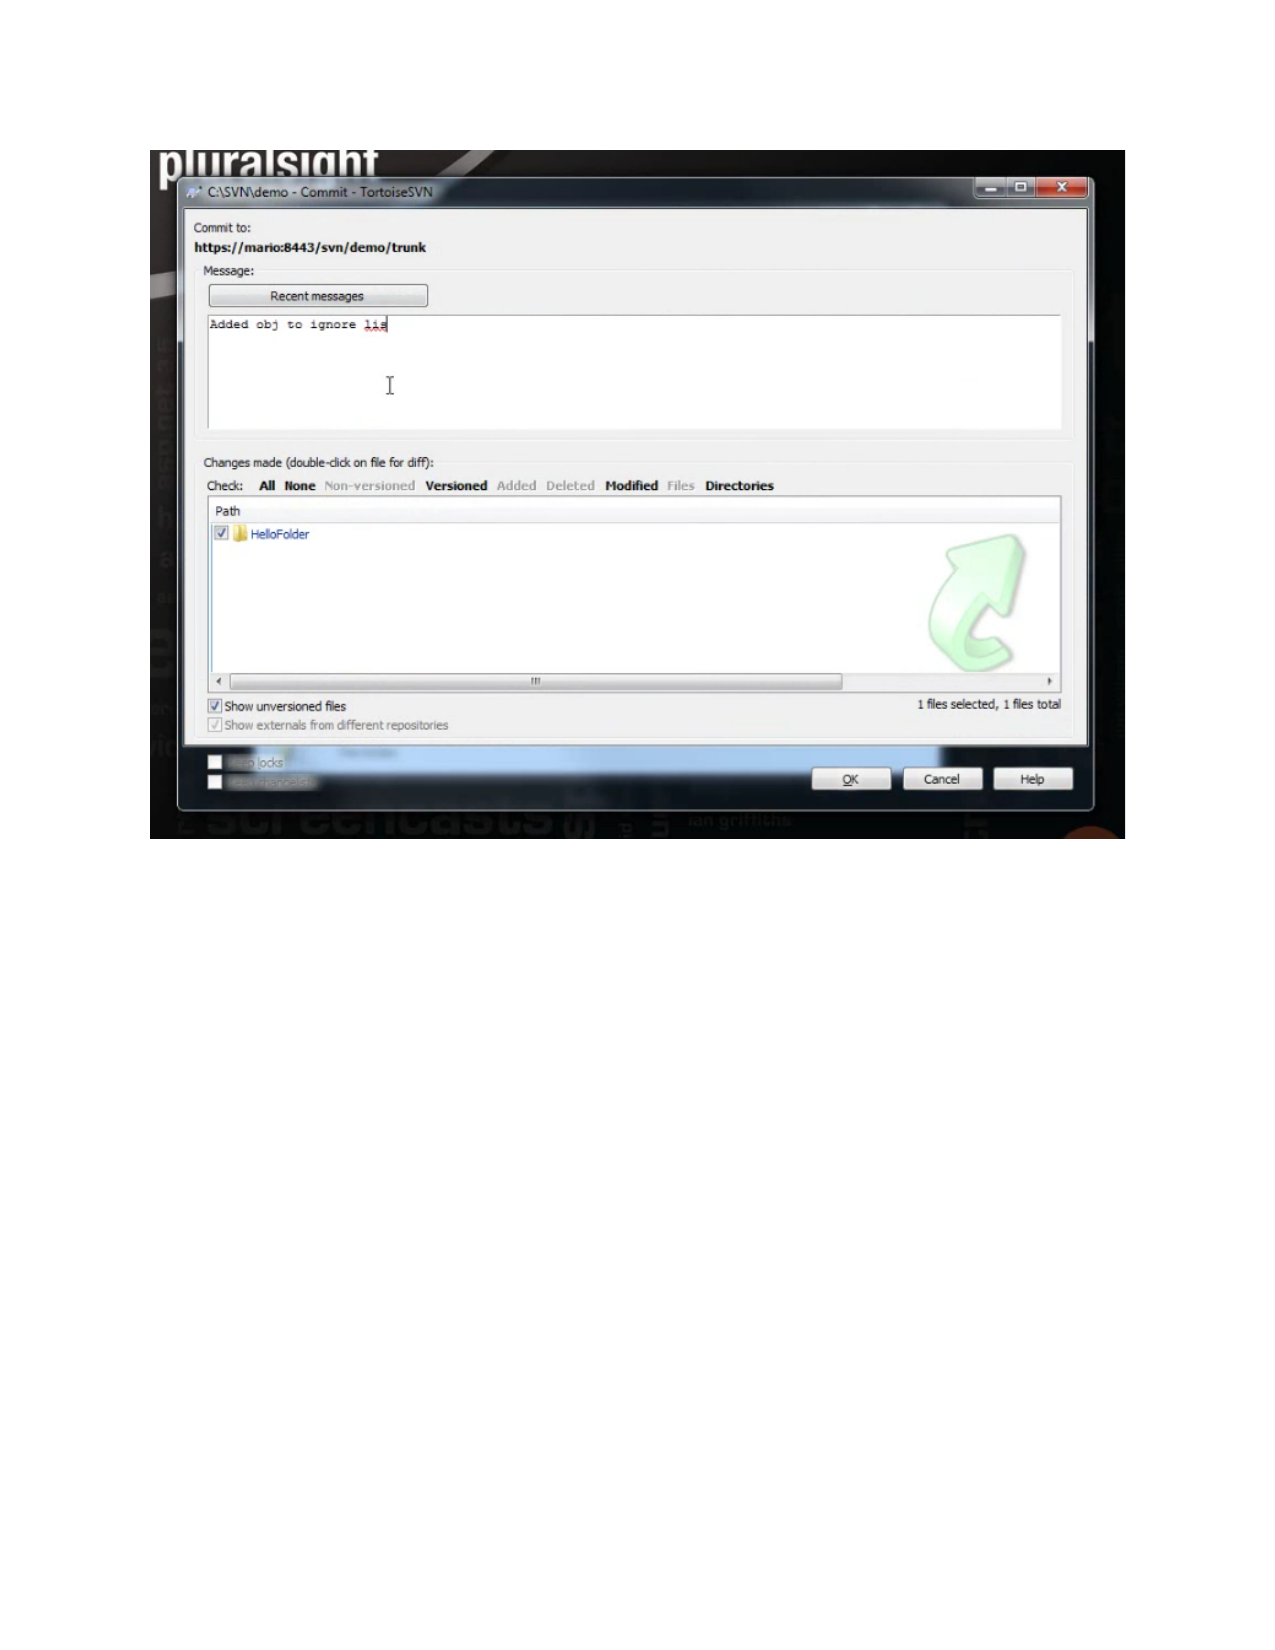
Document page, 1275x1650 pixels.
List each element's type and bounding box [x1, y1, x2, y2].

picture [150, 150, 1125, 839]
